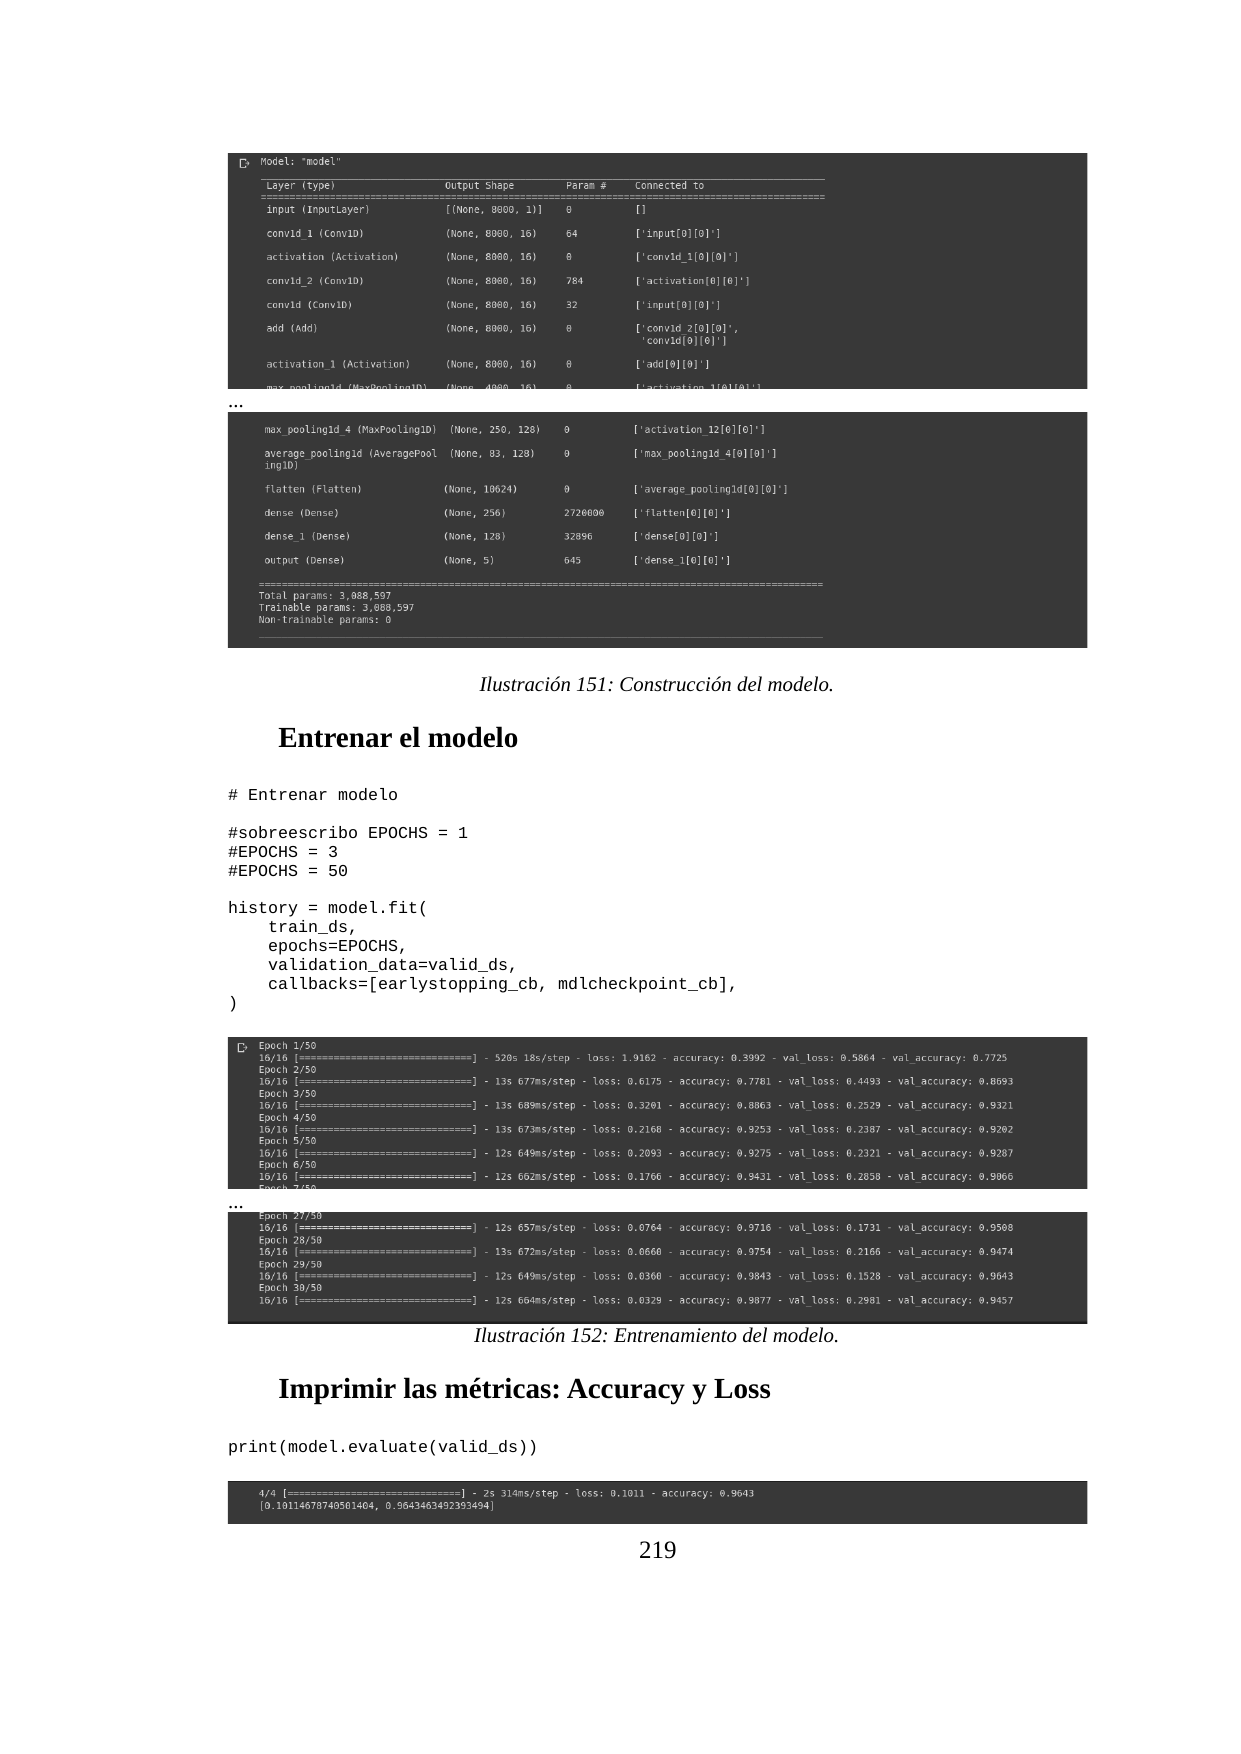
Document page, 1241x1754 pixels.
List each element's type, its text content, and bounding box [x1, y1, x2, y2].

picture [227, 1212, 1088, 1324]
text Ilustración 152: Entrenamiento del modelo. [228, 1324, 1087, 1347]
text callbacks=[earlystopping_cb, mdlcheckpoint_cb], [228, 975, 1087, 994]
subtitle Imprimir las métricas: Accuracy y Loss [228, 1371, 1087, 1405]
text #EPOCHS = 50 [228, 862, 1087, 881]
subtitle Entrenar el modelo [228, 720, 1087, 753]
text train_ds, [228, 919, 1087, 938]
text validation_data=valid_ds, [228, 957, 1087, 975]
text ) [228, 994, 1087, 1013]
text epochs=EPOCHS, [228, 938, 1087, 957]
text #EPOCHS = 3 [228, 843, 1087, 862]
text ... [228, 389, 1087, 412]
text #sobreescribo EPOCHS = 1 [228, 824, 1087, 843]
text history = model.fit( [228, 900, 1087, 919]
picture [227, 153, 1088, 389]
text ... [228, 1189, 1087, 1212]
text # Entrenar modelo [228, 787, 1087, 806]
text Ilustración 151: Construcción del modelo. [228, 672, 1087, 696]
picture [227, 1037, 1088, 1189]
picture [227, 412, 1088, 648]
text print(model.evaluate(valid_ds)) [228, 1438, 1087, 1457]
picture [227, 1481, 1088, 1524]
